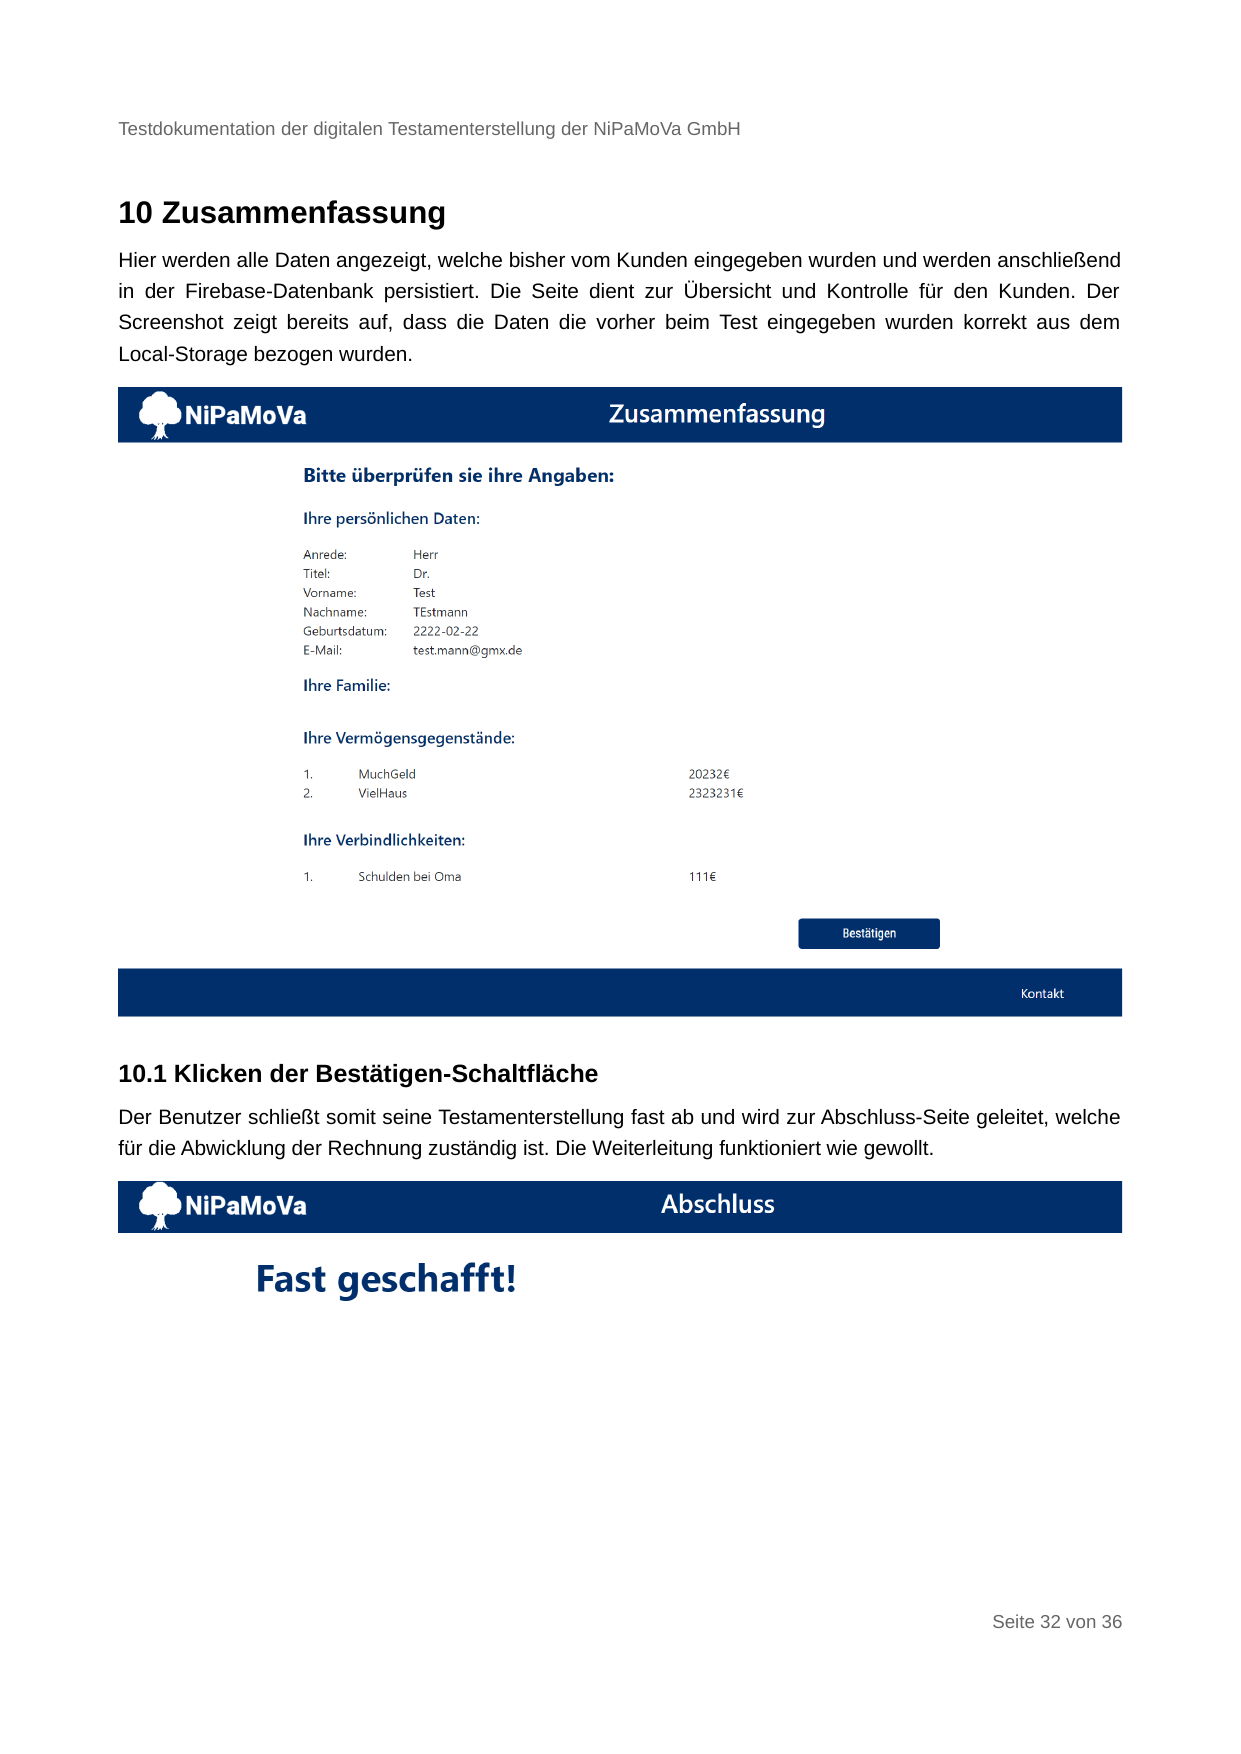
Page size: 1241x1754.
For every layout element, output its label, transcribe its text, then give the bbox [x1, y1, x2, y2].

text Hier werden alle Daten angezeigt, welche bisher vom Kunden eingegeben wurden und werden anschließend in der Firebase-Datenbank persistiert. Die Seite dient zur Übersicht und Kontrolle für den Kunden. Der Screenshot zeigt bereits auf, dass die Daten die vorher beim Test eingegeben wurden korrekt aus dem Local-Storage bezogen wurden. [118, 248, 1122, 365]
picture [118, 823, 1123, 1017]
picture [118, 1181, 1123, 1309]
picture [118, 387, 1123, 817]
subtitle Klicken der Bestätigen-Schaltfläche [118, 1059, 1122, 1088]
subtitle Zusammenfassung [118, 194, 1122, 230]
text Der Benutzer schließt somit seine Testamenterstellung fast ab und wird zur Abschluss-Seite geleitet, welche für die Abwicklung der Rechnung zuständig ist. Die Weiterleitung funktioniert wie gewollt. [118, 1105, 1122, 1160]
